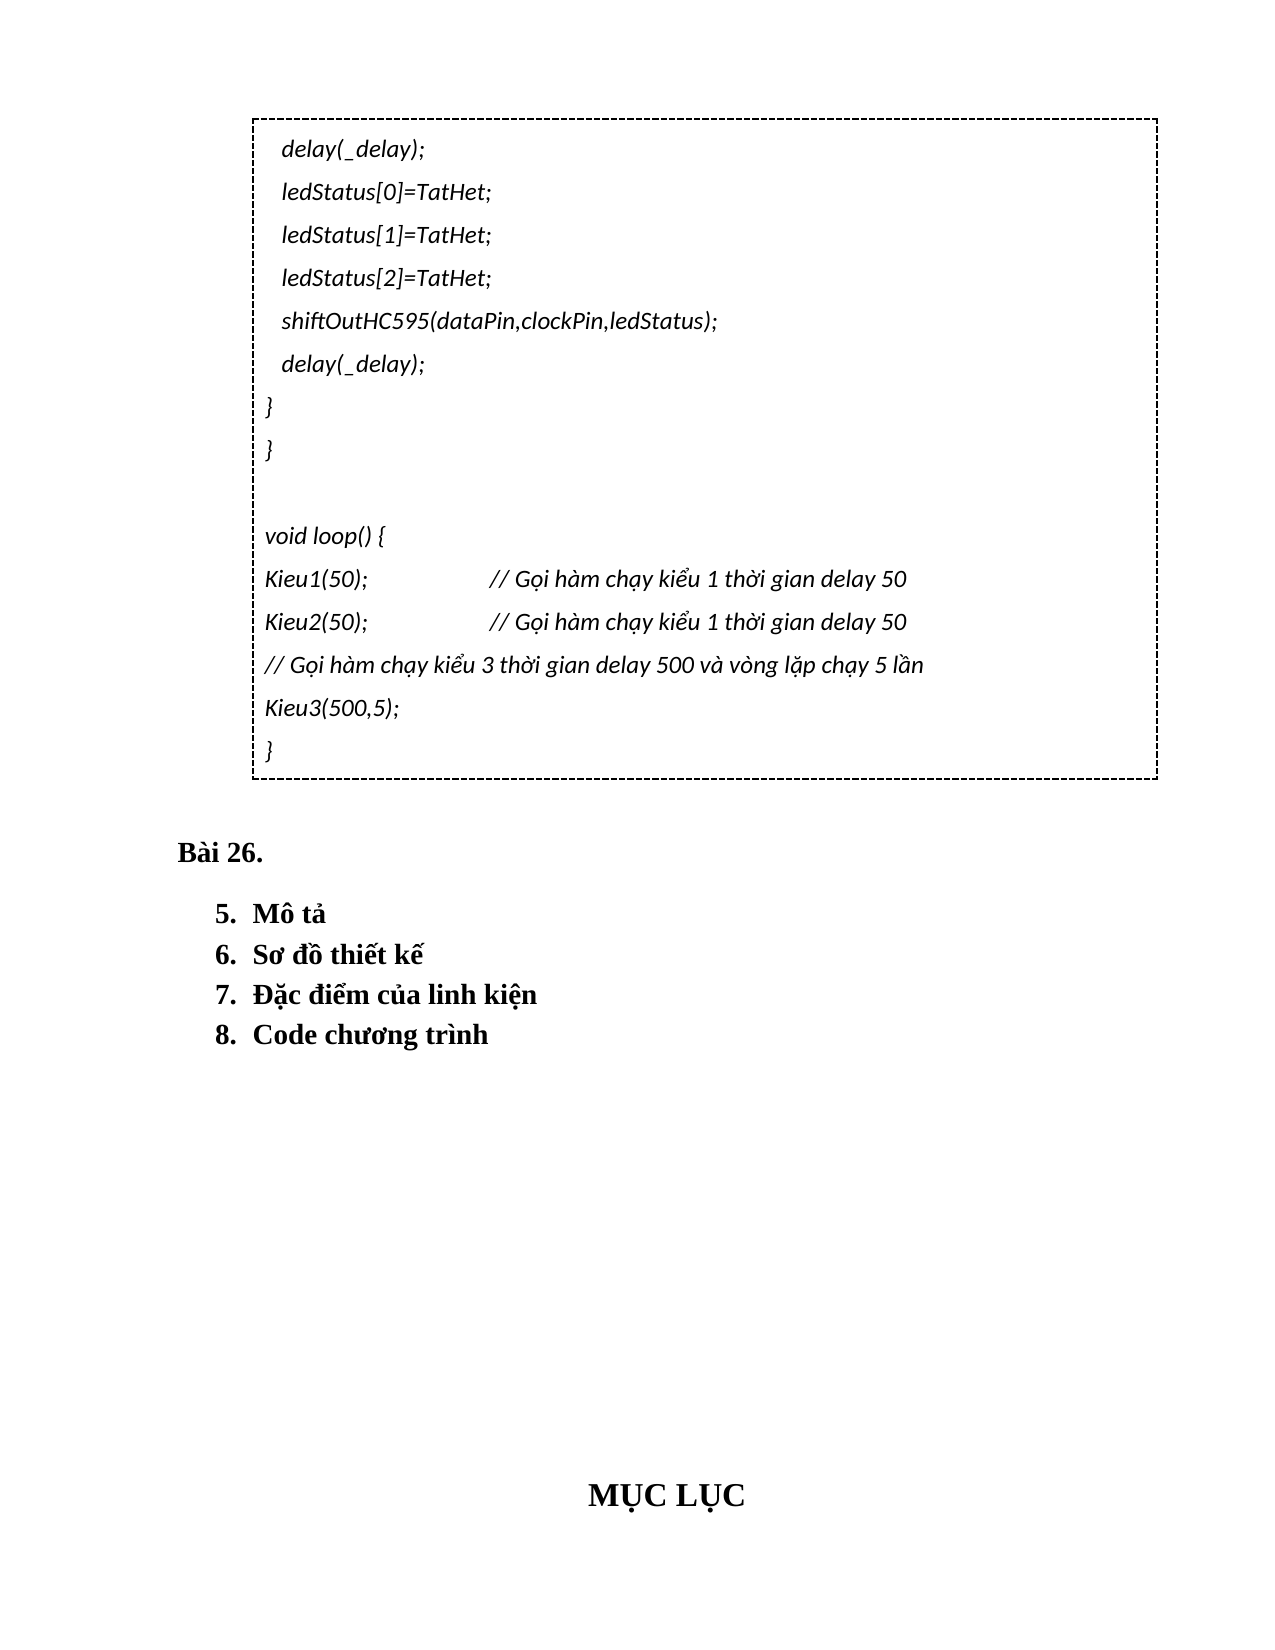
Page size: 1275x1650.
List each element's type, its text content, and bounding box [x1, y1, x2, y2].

text MỤC LỤC [177, 1475, 1157, 1514]
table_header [253, 118, 1157, 778]
subtitle Mô tả [215, 896, 1157, 930]
subtitle Sơ đồ thiết kế [215, 937, 1157, 970]
subtitle Bài 26. [177, 835, 1157, 869]
subtitle Code chương trình [215, 1017, 1157, 1051]
subtitle Đặc điểm của linh kiện [215, 977, 1157, 1011]
